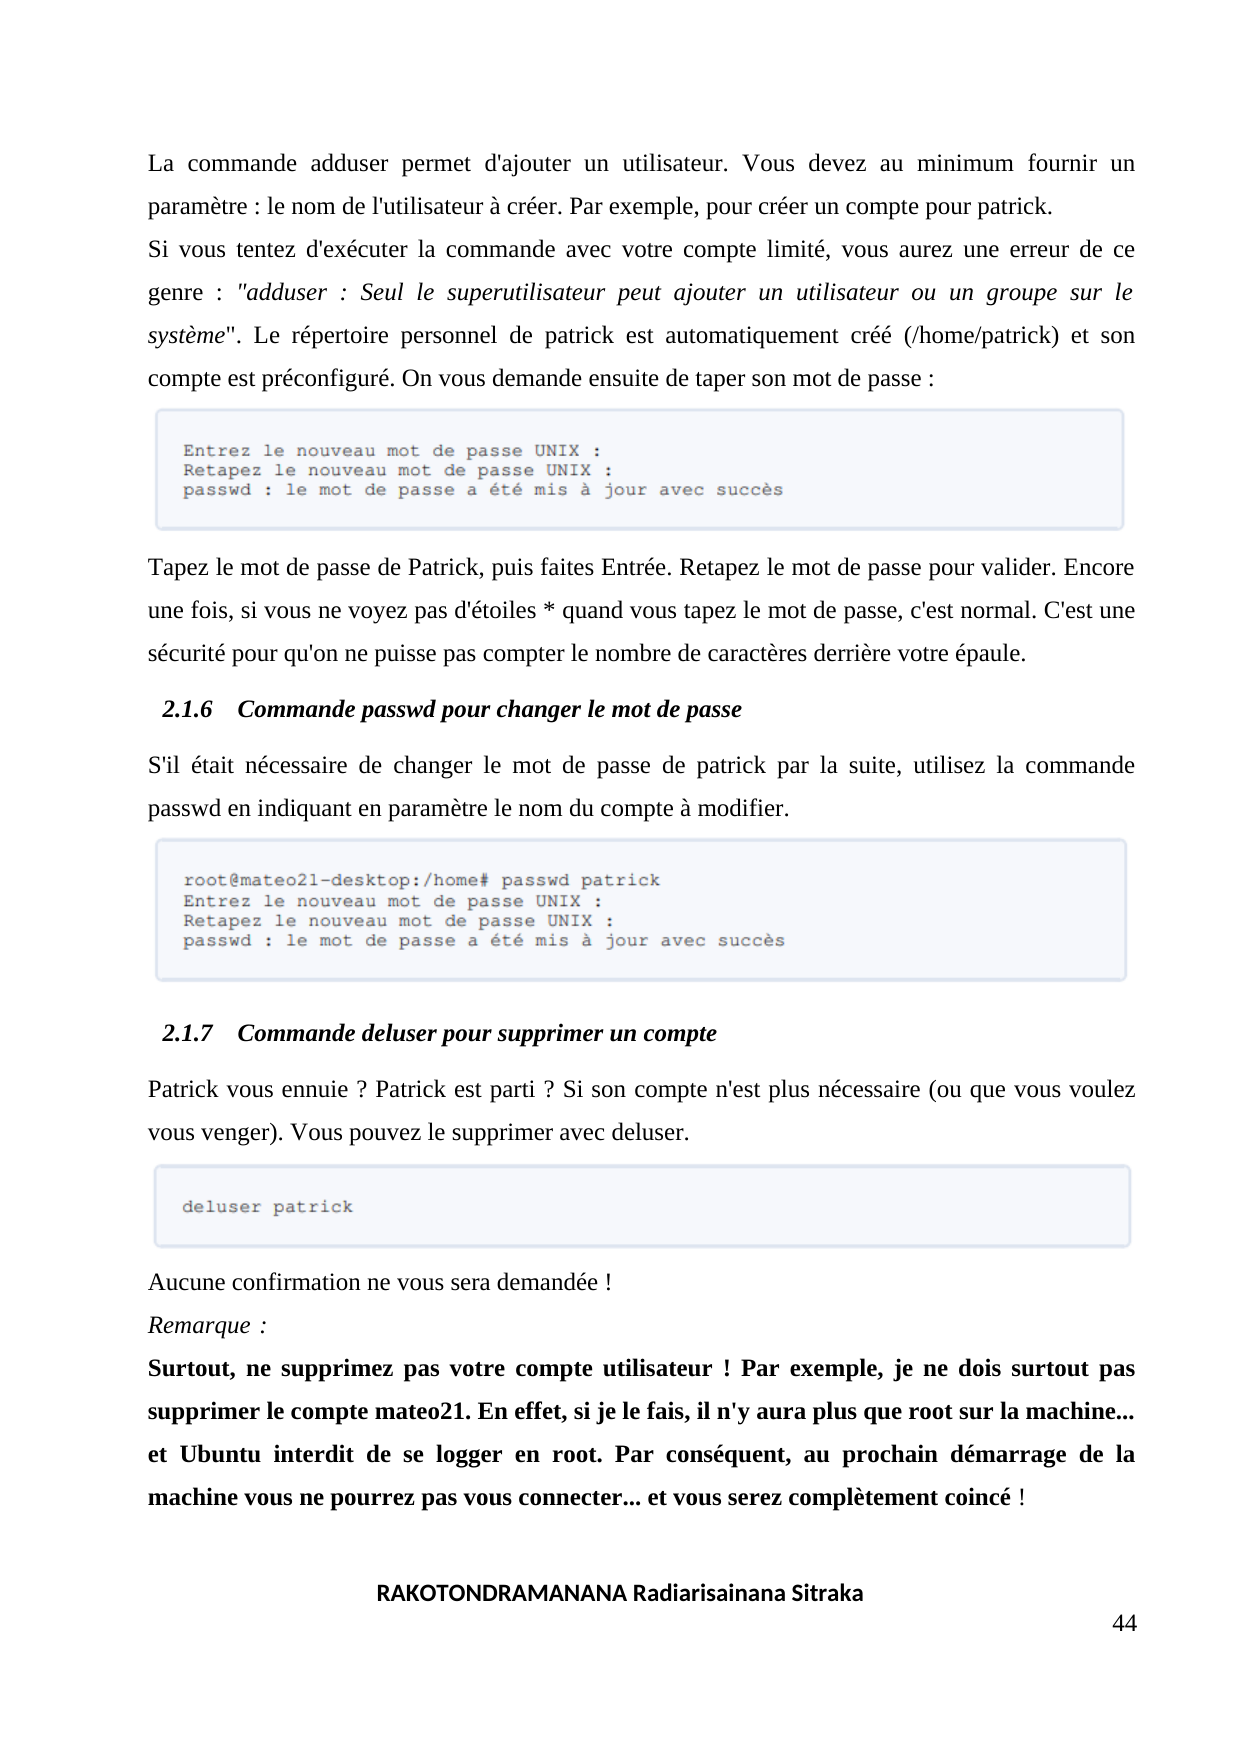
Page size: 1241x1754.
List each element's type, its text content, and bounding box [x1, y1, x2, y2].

text Aucune confirmation ne vous sera demandée ! [148, 1267, 1137, 1295]
text Commande passwd pour changer le mot de passe [162, 694, 1137, 723]
text Remarque : [148, 1310, 1137, 1338]
picture [147, 1160, 1137, 1253]
text Surtout, ne supprimez pas votre compte utilisateur ! Par exemple, je ne dois surtout pas supprimer le compte mateo21. En effet, si je le fais, il n'y aura plus que root sur la machine... et Ubuntu interdit de se logger en root. Par conséquent, au prochain démarrage de la machine vous ne pourrez pas vous connecter... et vous serez complètement coincé ! [148, 1353, 1137, 1511]
text La commande adduser permet d'ajouter un utilisateur. Vous devez au minimum fournir un paramètre : le nom de l'utilisateur à créer. Par exemple, pour créer un compte pour patrick. [148, 148, 1137, 219]
text Si vous tentez d'exécuter la commande avec votre compte limité, vous aurez une erreur de ce genre : "adduser : Seul le superutilisateur peut ajouter un utilisateur ou un groupe sur le système". Le répertoire personnel de patrick est automatiquement créé (/home/patrick) et son compte est préconfiguré. On vous demande ensuite de taper son mot de passe : [148, 234, 1137, 392]
text Patrick vous ennuie ? Patrick est parti ? Si son compte n'est plus nécessaire (ou que vous voulez vous venger). Vous pouvez le supprimer avec deluser. [148, 1074, 1137, 1146]
text Commande deluser pour supprimer un compte [162, 1018, 1137, 1047]
text Tapez le mot de passe de Patrick, puis faites Entrée. Retapez le mot de passe pour valider. Encore une fois, si vous ne voyez pas d'étoiles * quand vous tapez le mot de passe, c'est normal. C'est une sécurité pour qu'on ne puisse pas compter le nombre de caractères derrière votre épaule. [148, 552, 1137, 667]
picture [147, 836, 1137, 992]
picture [147, 406, 1137, 538]
text S'il était nécessaire de changer le mot de passe de patrick par la suite, utilisez la commande passwd en indiquant en paramètre le nom du compte à modifier. [148, 750, 1137, 822]
